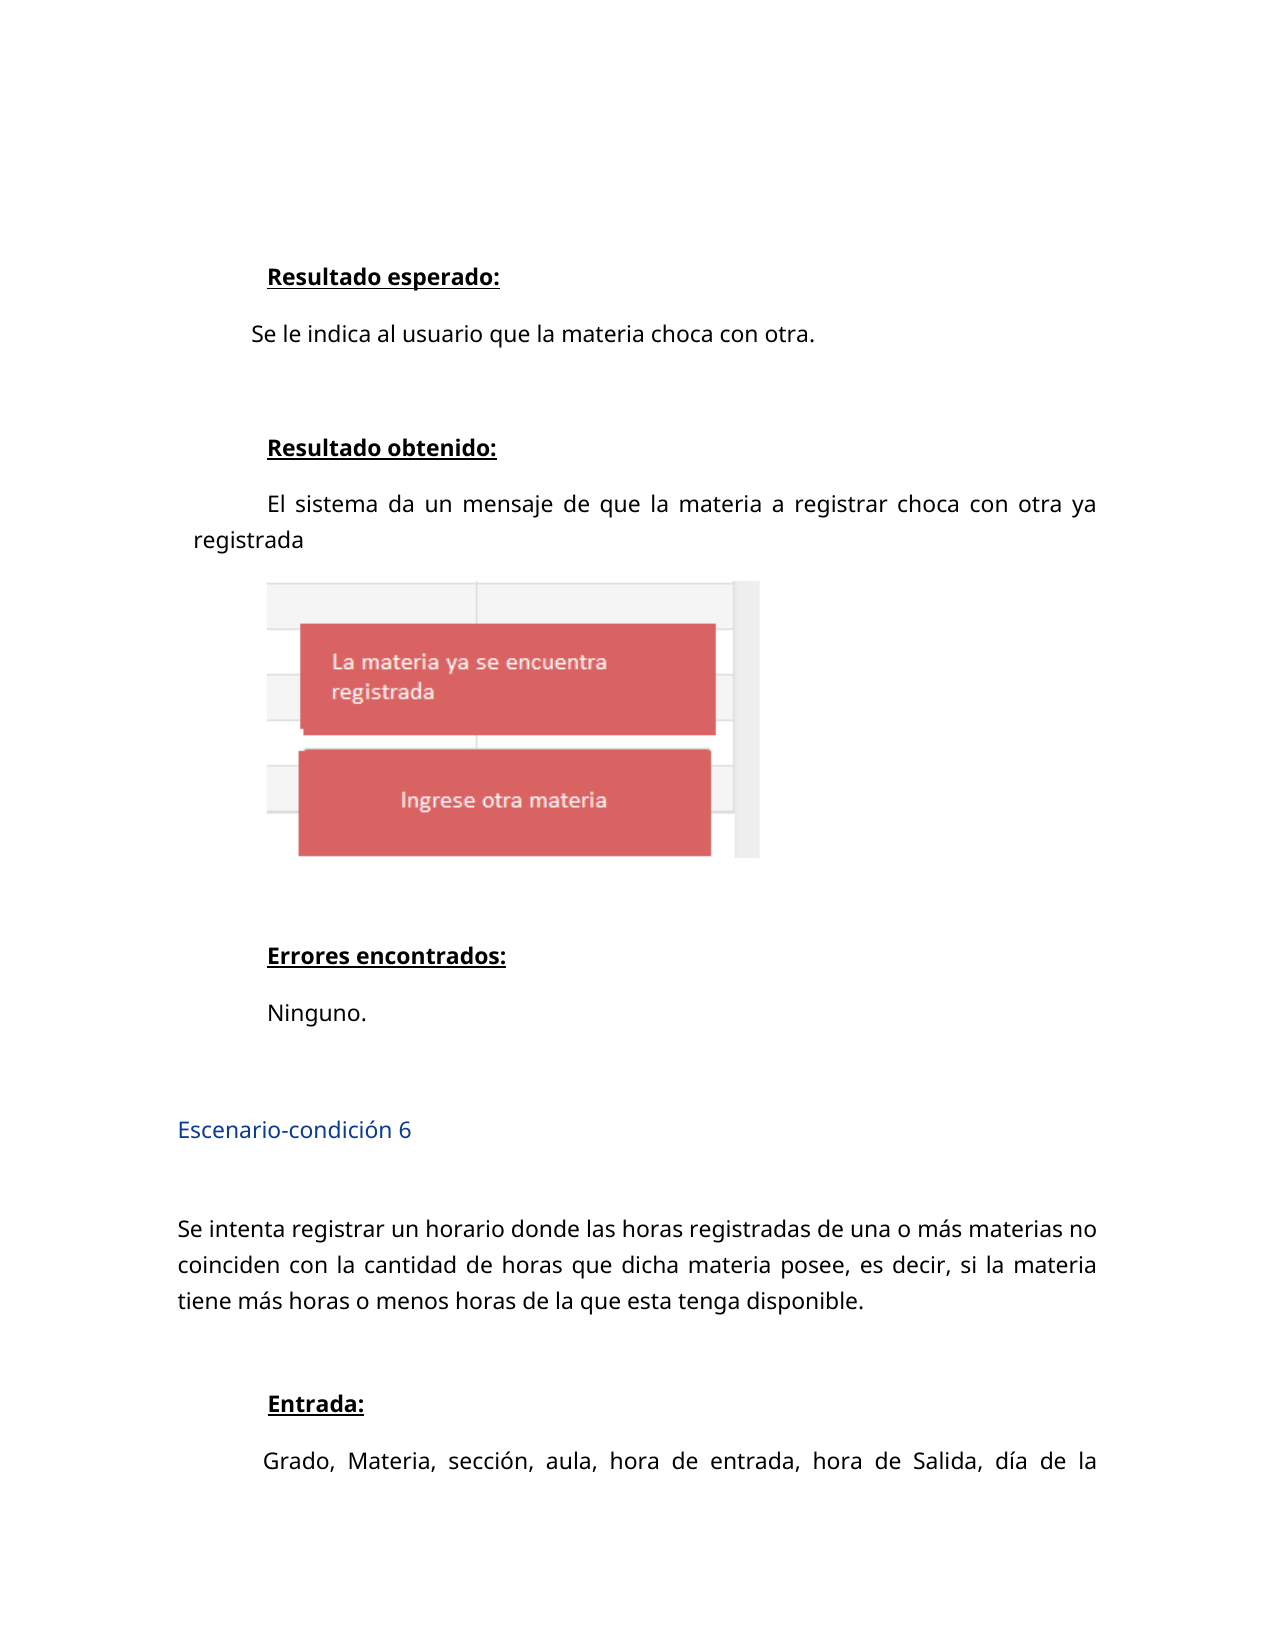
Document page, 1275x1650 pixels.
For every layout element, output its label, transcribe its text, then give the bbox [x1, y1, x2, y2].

text Resultado esperado: [193, 261, 1098, 292]
text Errores encontrados: [193, 940, 1098, 971]
text Resultado obtenido: [193, 431, 1098, 463]
text Entrada: [193, 1388, 1098, 1419]
picture [266, 581, 760, 858]
text Ninguno. [267, 997, 1098, 1028]
text Se le indica al usuario que la materia choca con otra. [193, 318, 1098, 349]
text El sistema da un mensaje de que la materia a registrar choca con otra ya registrada [193, 488, 1098, 555]
subtitle Escenario-condición 6 [177, 1114, 1098, 1146]
text Se intenta registrar un horario donde las horas registradas de una o más materias no coinciden con la cantidad de horas que dicha materia posee, es decir, si la materia tiene más horas o menos horas de la que esta tenga disponible. [177, 1213, 1098, 1316]
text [263, 1444, 1098, 1476]
